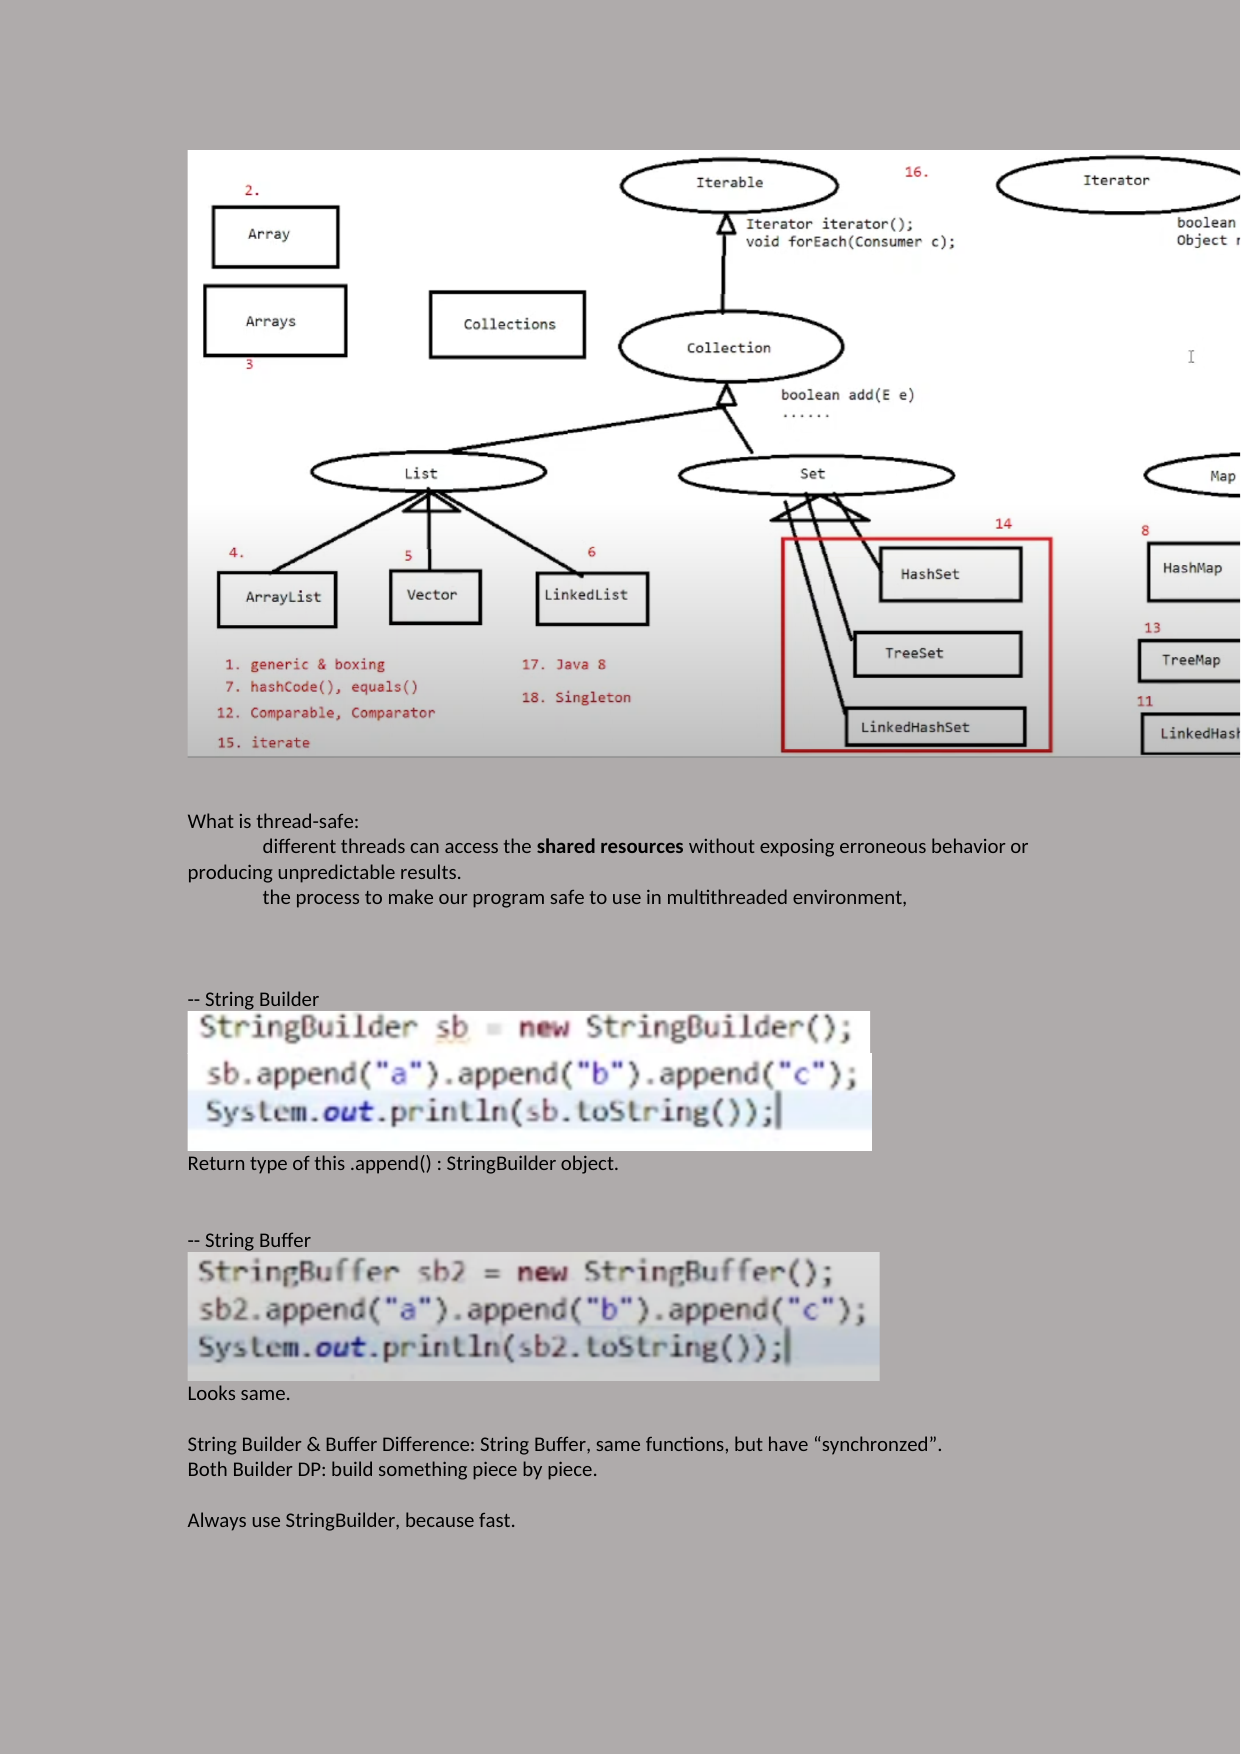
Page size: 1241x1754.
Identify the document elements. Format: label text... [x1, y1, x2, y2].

text Always use StringBuilder, because fast. [187, 1507, 1053, 1533]
text -- String Builder [187, 986, 1053, 1011]
text Return type of this .append() : StringBuilder object. [187, 1151, 1053, 1176]
text Looks same. [187, 1380, 1053, 1406]
text different threads can access the shared resources without exposing erroneous behavior or producing unpredictable results. [187, 833, 1053, 884]
picture [187, 1252, 880, 1381]
text String Builder & Buffer Difference: String Buffer, same functions, but have “synchronzed”. [187, 1431, 1053, 1457]
text Both Builder DP: build something piece by piece. [187, 1457, 1053, 1482]
text the process to make our program safe to use in multithreaded environment, [187, 884, 1053, 910]
text What is thread-safe: [187, 808, 1053, 833]
picture [187, 150, 1241, 758]
picture [187, 1011, 872, 1151]
text -- String Buffer [187, 1227, 1053, 1252]
